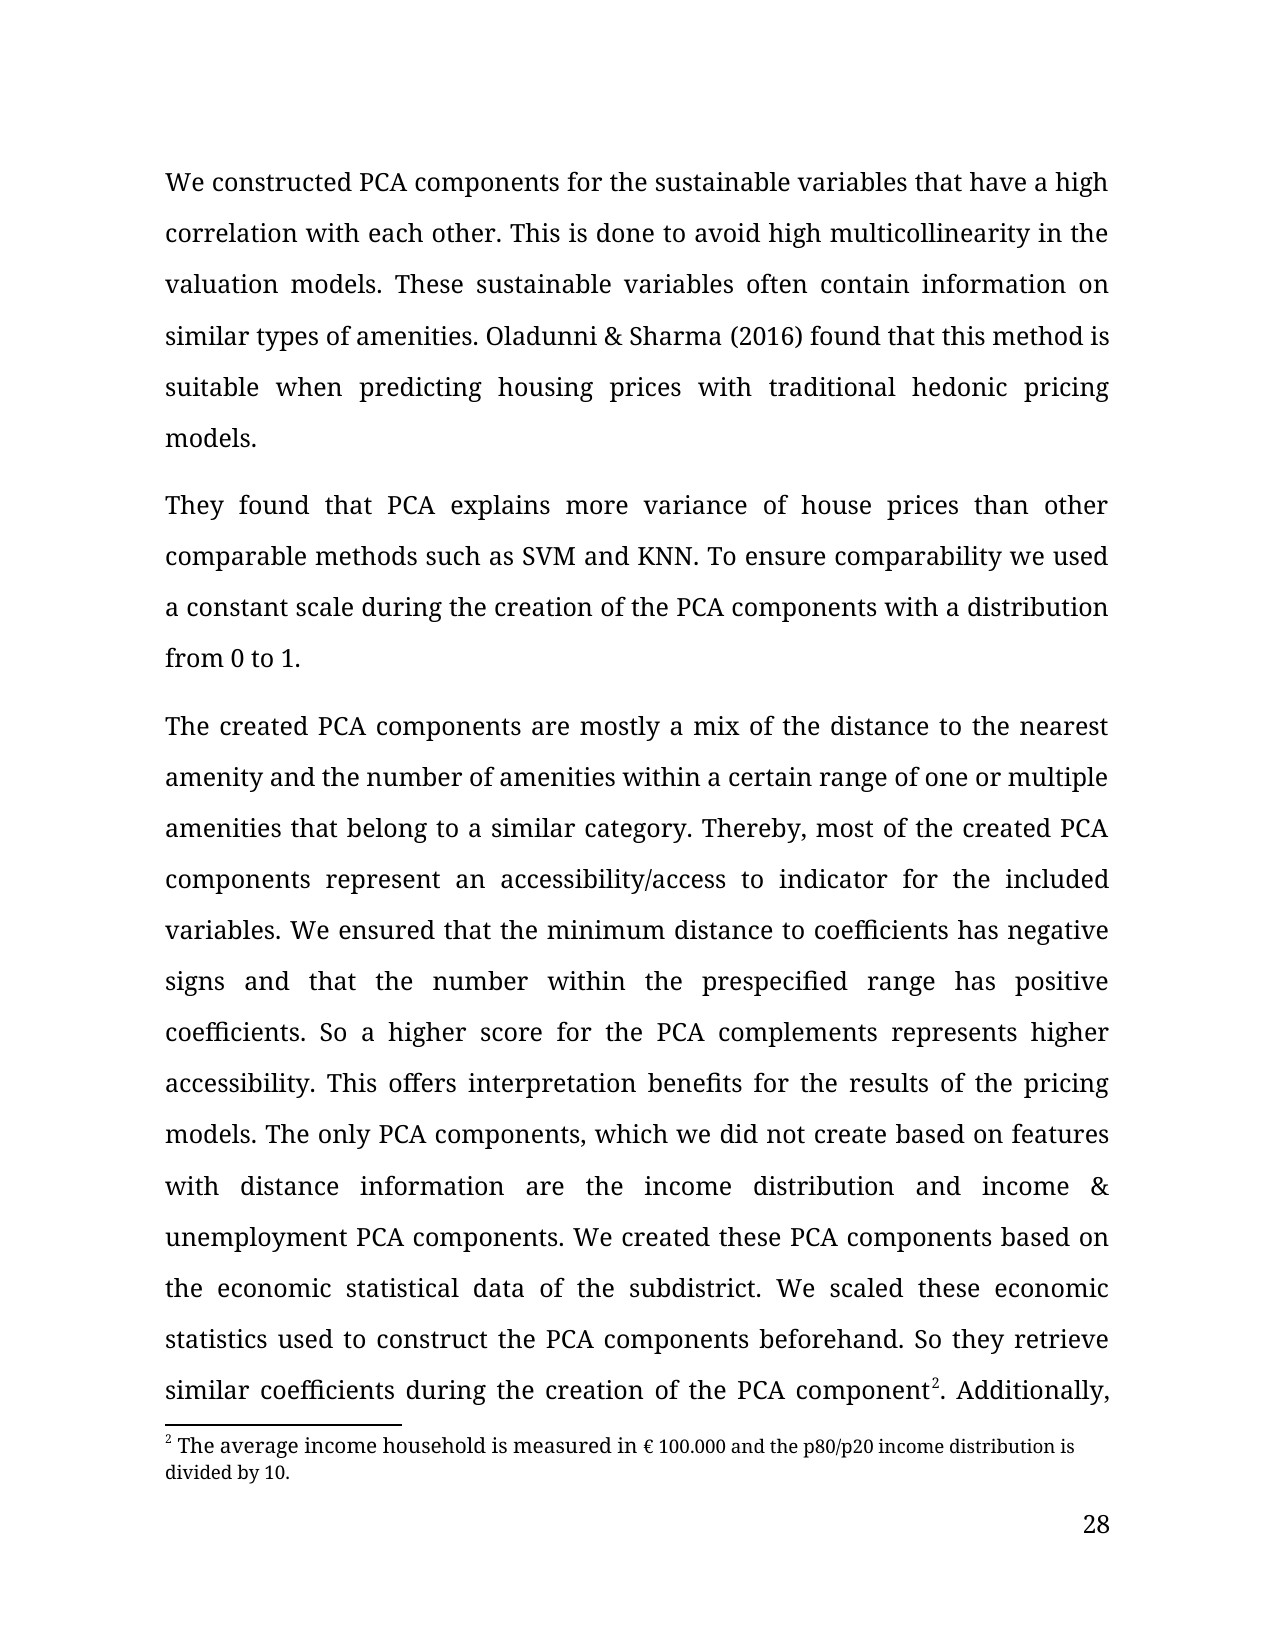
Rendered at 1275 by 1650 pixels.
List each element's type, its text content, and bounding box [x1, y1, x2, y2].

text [165, 709, 1110, 1406]
text We constructed PCA components for the sustainable variables that have a high correlation with each other. This is done to avoid high multicollinearity in the valuation models. These sustainable variables often contain information on similar types of amenities. Oladunni & Sharma found that this method is suitable when predicting housing prices with traditional hedonic pricing models. [165, 165, 1110, 454]
text They found that PCA explains more variance of house prices than other comparable methods such as SVM and KNN. To ensure comparability we used a constant scale during the creation of the PCA components with a distribution from 0 to 1. [165, 488, 1110, 675]
